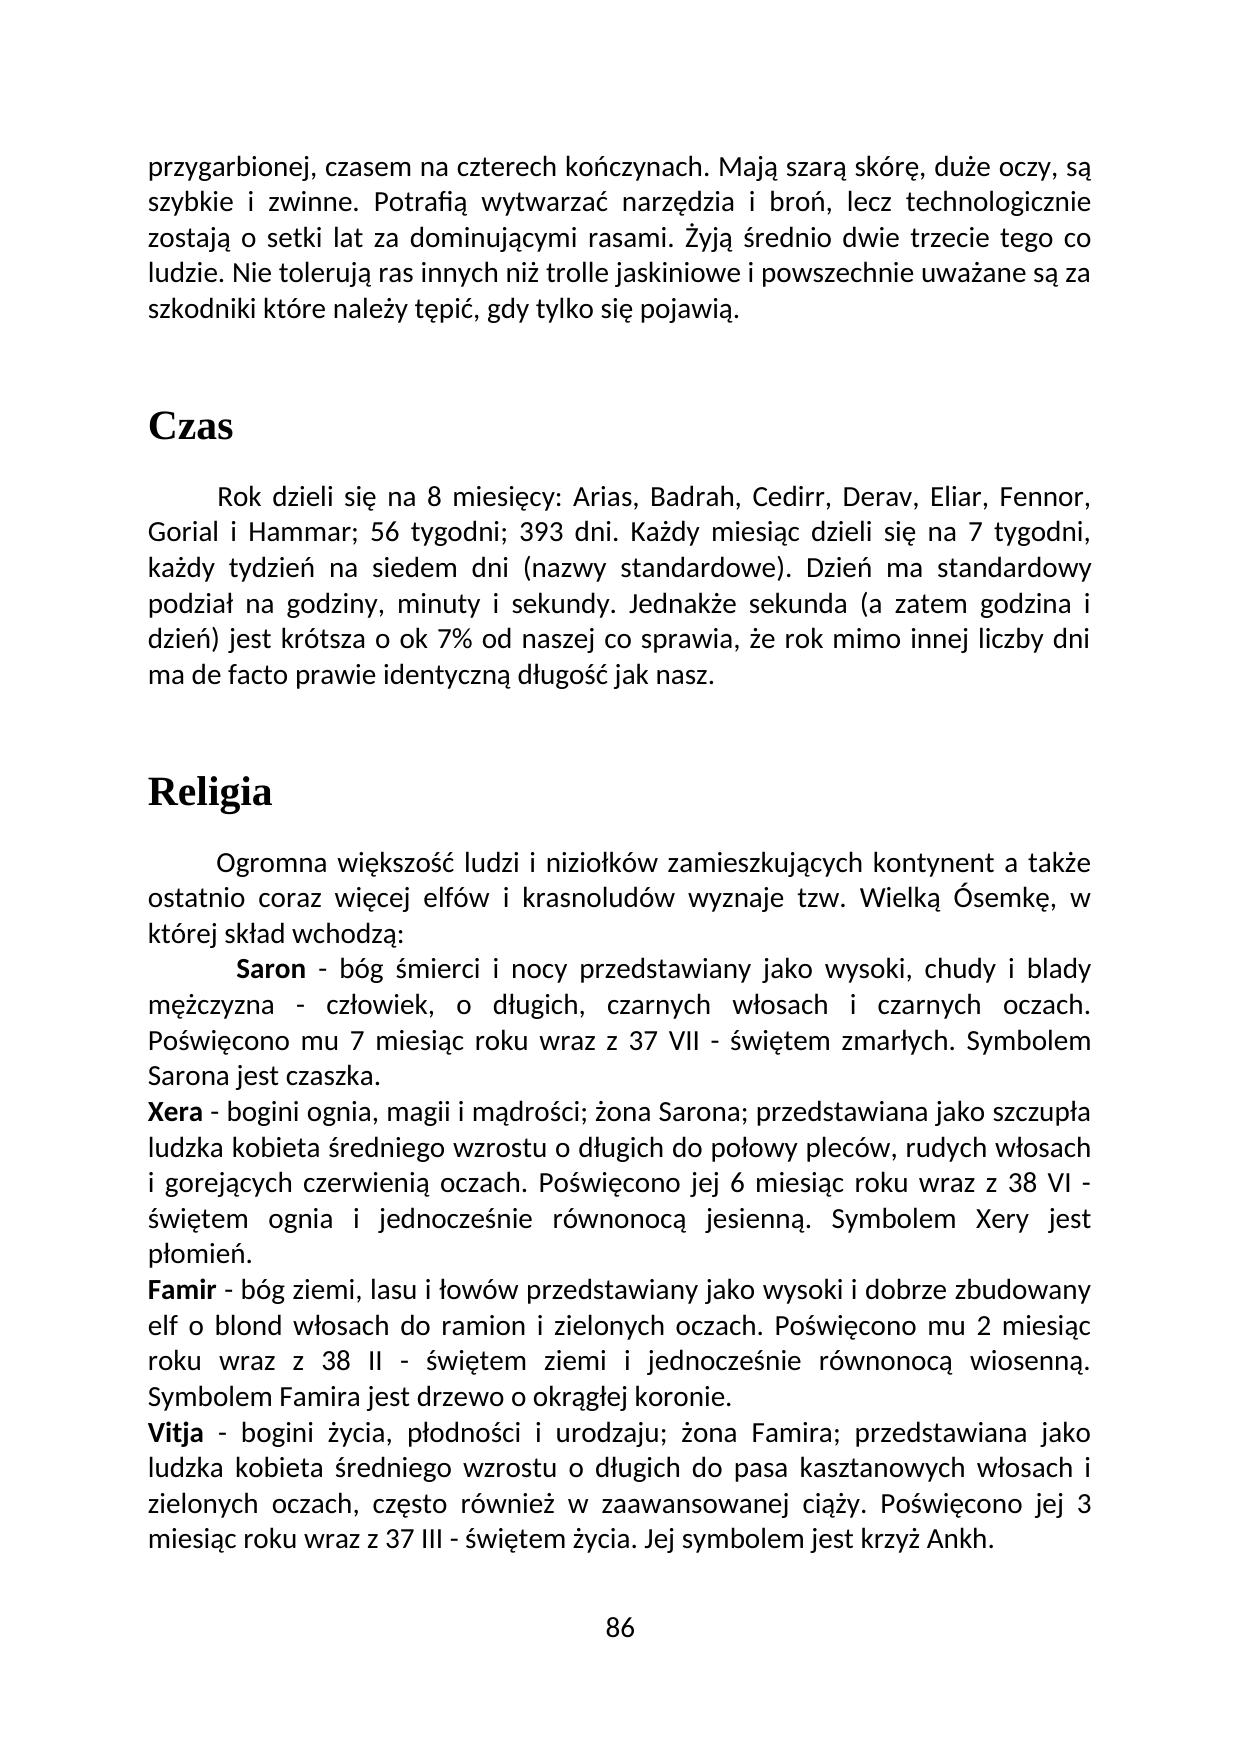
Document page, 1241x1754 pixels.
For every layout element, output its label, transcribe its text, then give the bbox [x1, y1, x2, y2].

text Vitja - bogini życia, płodności i urodzaju; żona Famira; przedstawiana jako ludzka kobieta średniego wzrostu o długich do pasa kasztanowych włosach i zielonych oczach, często również w zaawansowanej ciąży. Poświęcono jej 3 miesiąc roku wraz z 37 III - świętem życia. Jej symbolem jest krzyż Ankh. [148, 1414, 1093, 1556]
subtitle Religia [148, 767, 1093, 814]
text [148, 148, 1093, 326]
text Famir - bóg ziemi, lasu i łowów przedstawiany jako wysoki i dobrze zbudowany elf o blond włosach do ramion i zielonych oczach. Poświęcono mu 2 miesiąc roku wraz z 38 II - świętem ziemi i jednocześnie równonocą wiosenną. Symbolem Famira jest drzewo o okrągłej koronie. [148, 1271, 1093, 1414]
subtitle Czas [148, 401, 1093, 449]
text Saron - bóg śmierci i nocy przedstawiany jako wysoki, chudy i blady mężczyzna - człowiek, o długich, czarnych włosach i czarnych oczach. Poświęcono mu 7 miesiąc roku wraz z 37 VII - świętem zmarłych. Symbolem Sarona jest czaszka. [148, 951, 1093, 1093]
text Rok dzieli się na 8 miesięcy: Arias, Badrah, Cedirr, Derav, Eliar, Fennor, Gorial i Hammar; 56 tygodni; 393 dni. Każdy miesiąc dzieli się na 7 tygodni, każdy tydzień na siedem dni (nazwy standardowe). Dzień ma standardowy podział na godziny, minuty i sekundy. Jednakże sekunda (a zatem godzina i dzień) jest krótsza o ok 7% od naszej co sprawia, że rok mimo innej liczby dni ma de facto prawie identyczną długość jak nasz. [148, 478, 1093, 692]
text Ogromna większość ludzi i niziołków zamieszkujących kontynent a także ostatnio coraz więcej elfów i krasnoludów wyznaje tzw. Wielką Ósemkę, w której skład wchodzą: [148, 844, 1093, 951]
text Xera - bogini ognia, magii i mądrości; żona Sarona; przedstawiana jako szczupła ludzka kobieta średniego wzrostu o długich do połowy pleców, rudych włosach i gorejących czerwienią oczach. Poświęcono jej 6 miesiąc roku wraz z 38 VI - świętem ognia i jednocześnie równonocą jesienną. Symbolem Xery jest płomień. [148, 1093, 1093, 1271]
